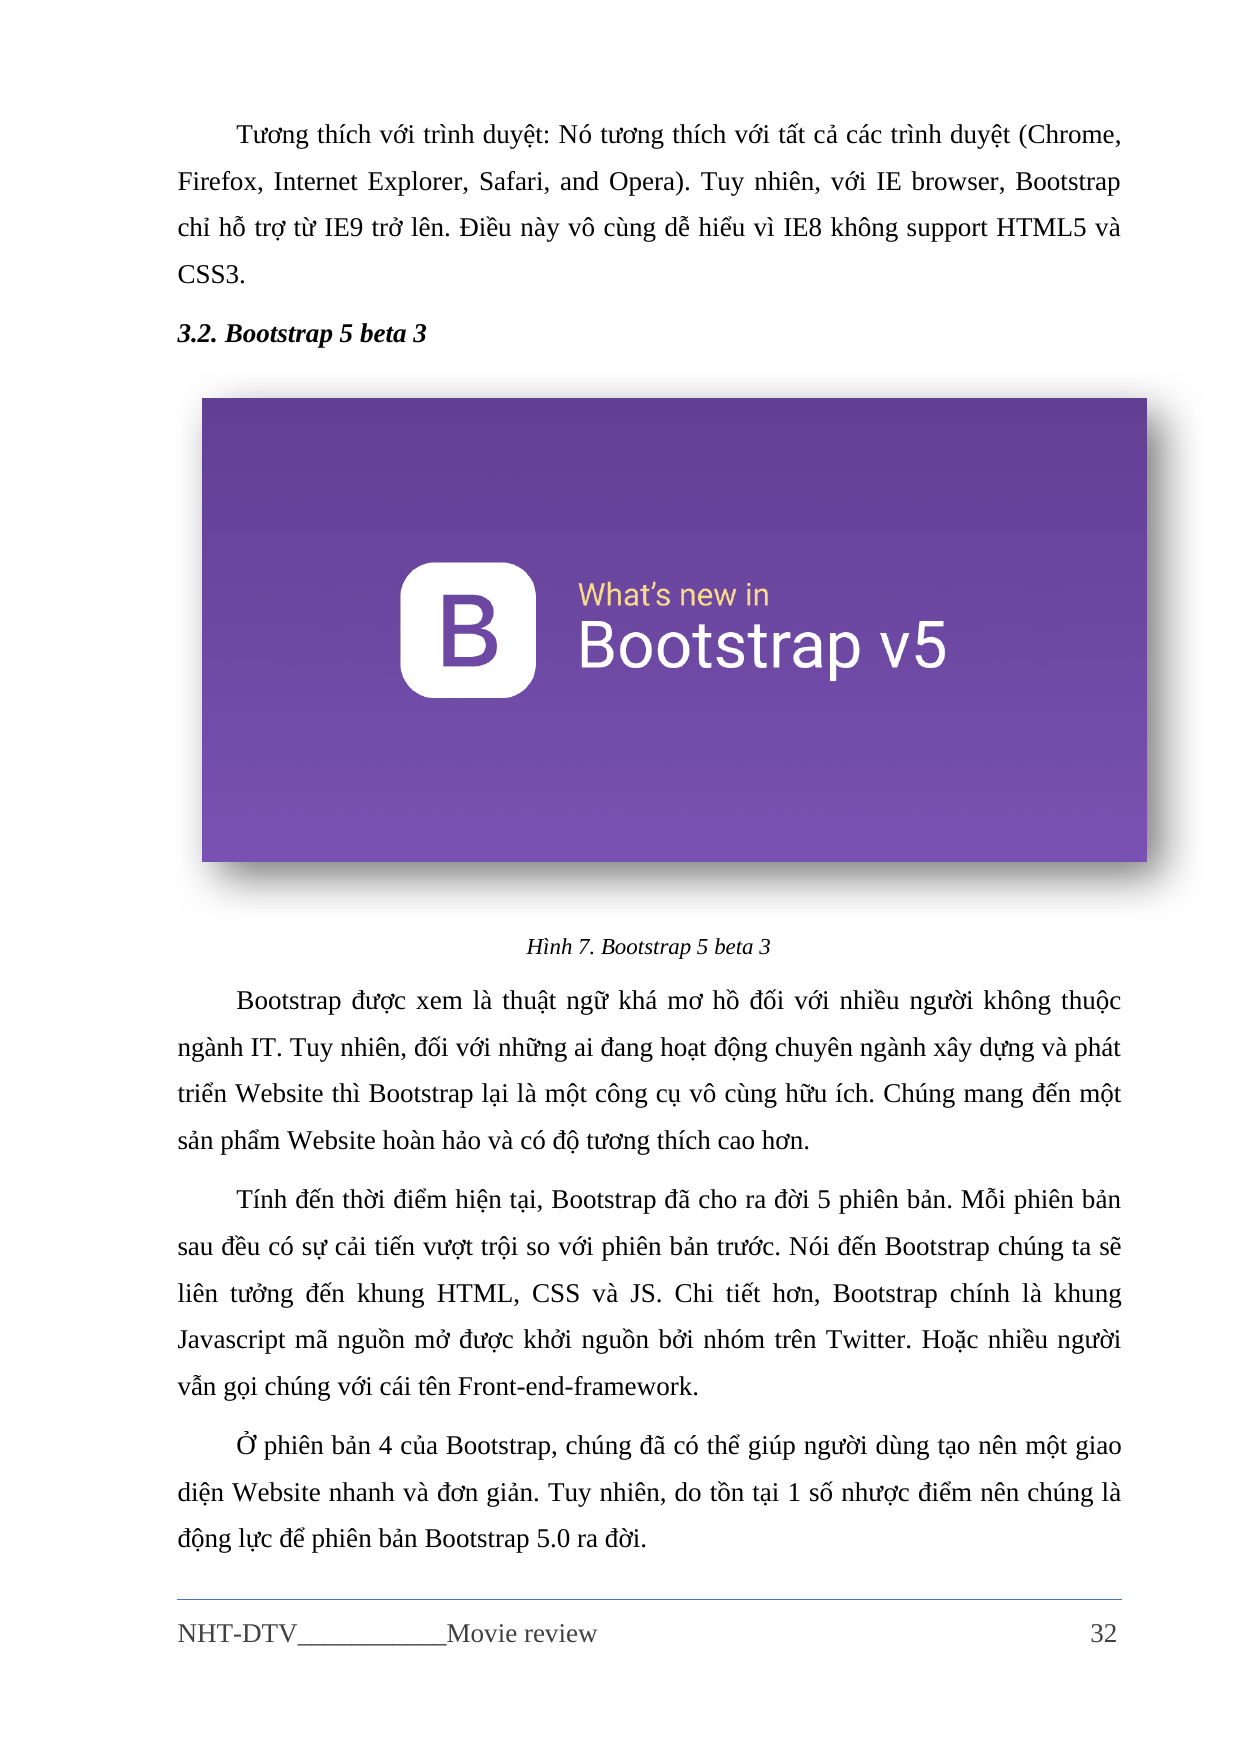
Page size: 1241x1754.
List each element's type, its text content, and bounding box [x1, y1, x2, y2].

text Tính đến thời điểm hiện tại, Bootstrap đã cho ra đời 5 phiên bản. Mỗi phiên bản sau đều có sự cải tiến vượt trội so với phiên bản trước. Nói đến Bootstrap chúng ta sẽ liên tưởng đến khung HTML, CSS và JS. Chi tiết hơn, Bootstrap chính là khung Javascript mã nguồn mở được khởi nguồn bởi nhóm trên Twitter. Hoặc nhiều người vẫn gọi chúng với cái tên Front-end-framework. [177, 1183, 1122, 1401]
text Hình 7. Bootstrap 5 beta 3 [177, 933, 1122, 959]
text Bootstrap được xem là thuật ngữ khá mơ hồ đối với nhiều người không thuộc ngành IT. Tuy nhiên, đối với những ai đang hoạt động chuyên ngành xây dựng và phát triển Website thì Bootstrap lại là một công cụ vô cùng hữu ích. Chúng mang đến một sản phẩm Website hoàn hảo và có độ tương thích cao hơn. [177, 984, 1122, 1155]
subtitle Bootstrap 5 beta 3 [177, 317, 1122, 348]
text Ở phiên bản 4 của Bootstrap, chúng đã có thể giúp người dùng tạo nên một giao diện Website nhanh và đơn giản. Tuy nhiên, do tồn tại 1 số nhược điểm nên chúng là động lực để phiên bản Bootstrap 5.0 ra đời. [177, 1429, 1122, 1554]
text Tương thích với trình duyệt: Nó tương thích với tất cả các trình duyệt (Chrome, Firefox, Internet Explorer, Safari, and Opera). Tuy nhiên, với IE browser, Bootstrap chỉ hỗ trợ từ IE9 trở lên. Điều này vô cùng dễ hiểu vì IE8 không support HTML5 và CSS3. [177, 118, 1122, 289]
picture [202, 398, 1147, 862]
